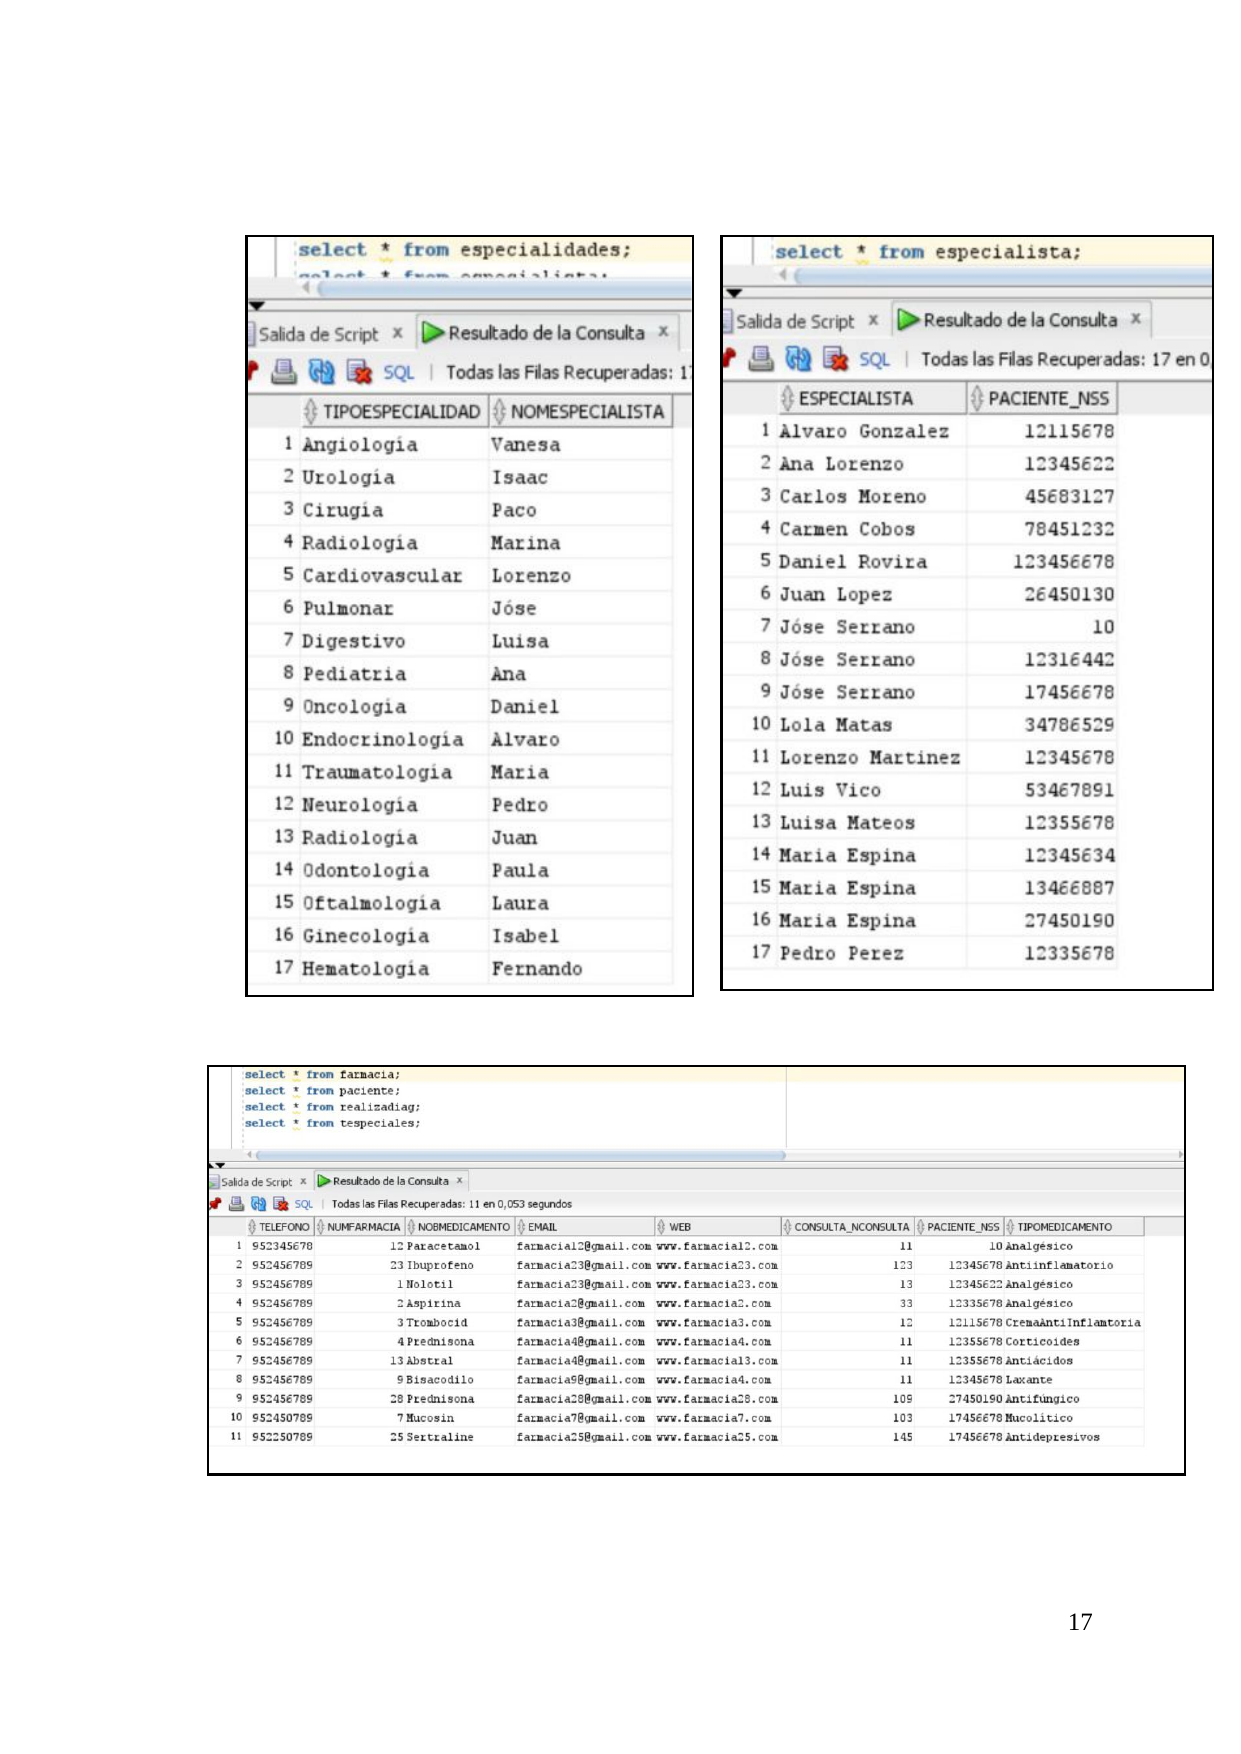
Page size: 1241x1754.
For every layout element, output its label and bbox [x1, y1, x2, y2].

picture [248, 237, 692, 995]
table_header [707, 206, 1240, 1008]
picture [209, 1067, 1184, 1473]
picture [723, 237, 1212, 989]
table_header [207, 206, 707, 1008]
